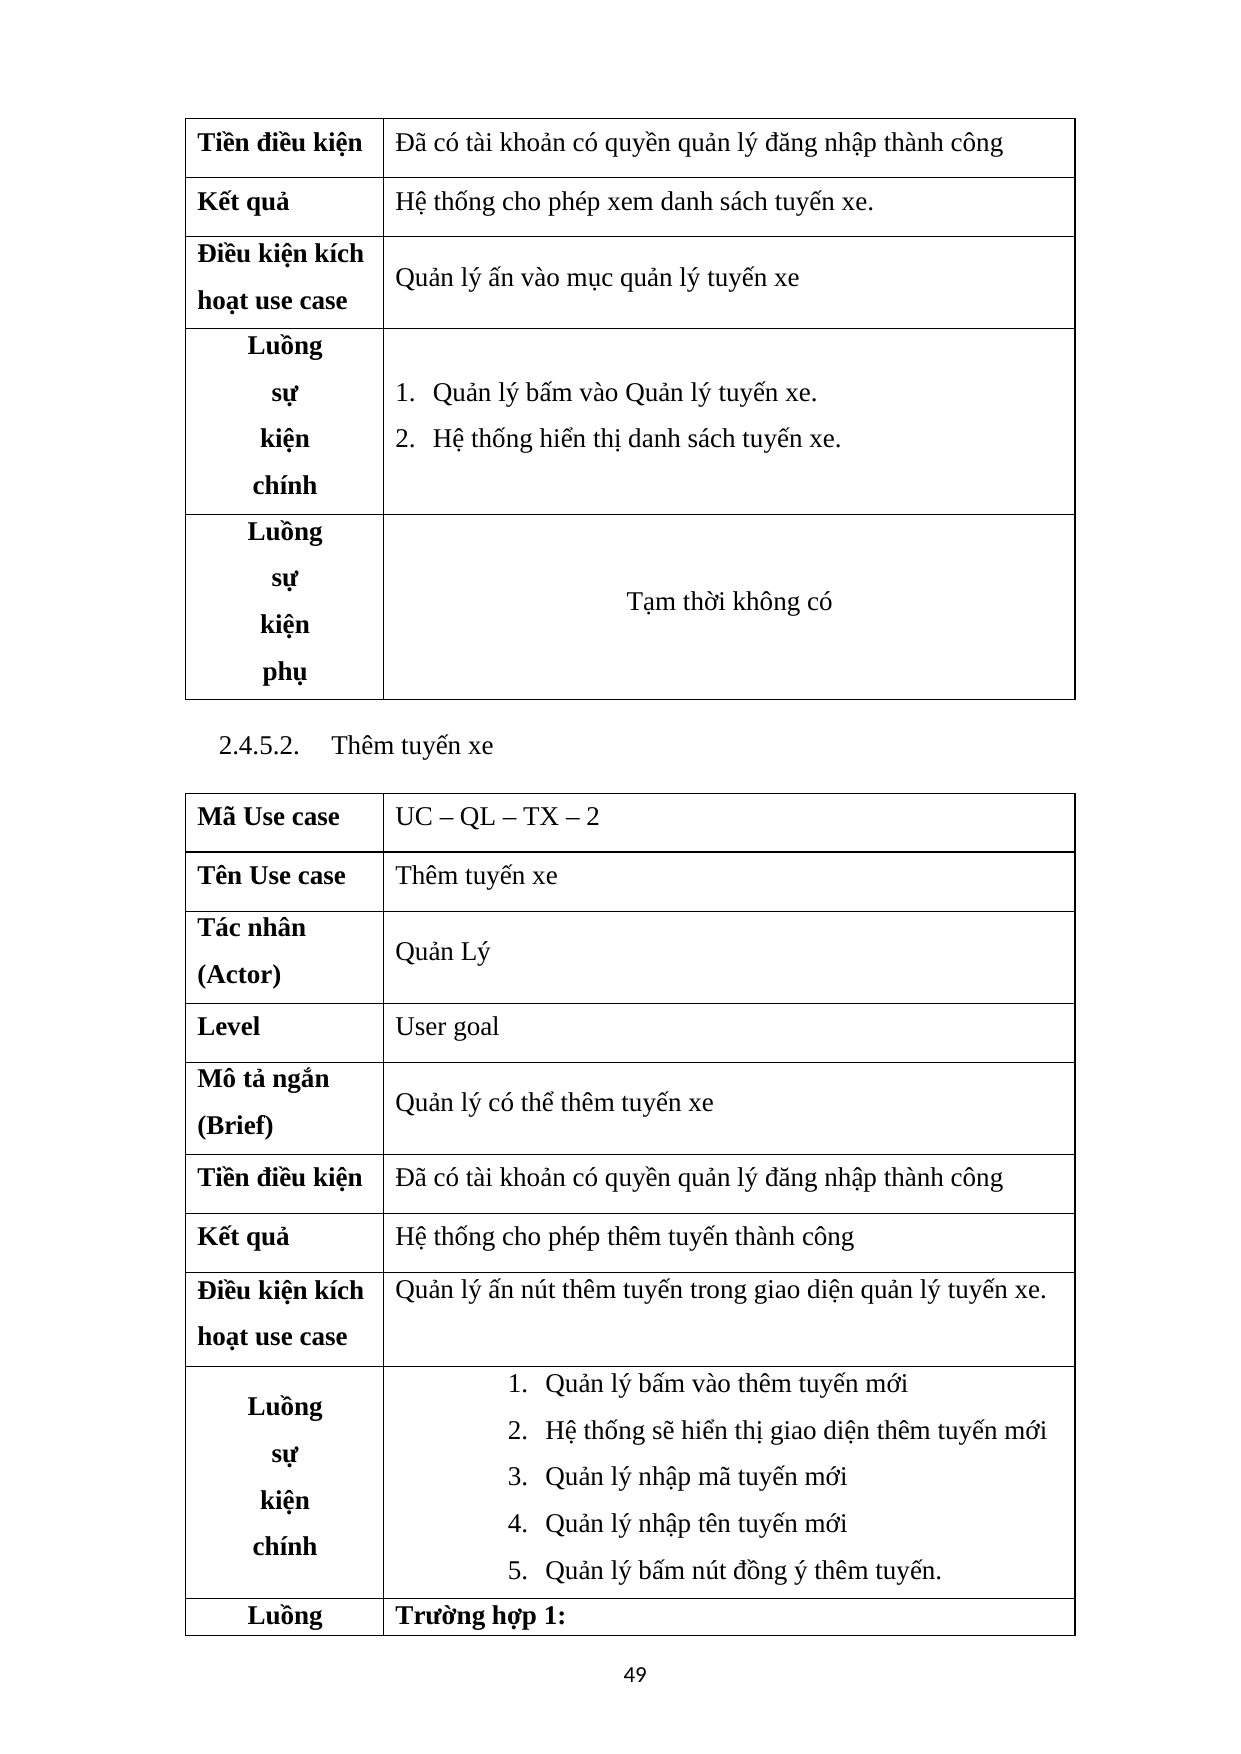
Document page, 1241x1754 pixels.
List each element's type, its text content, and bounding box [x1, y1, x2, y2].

table_cell Tên Use case [186, 853, 383, 911]
table_cell Quản lý ấn nút thêm tuyến trong giao diện quản lý tuyến xe. [384, 1273, 1074, 1366]
table_header UC – QL – TX – 2 [384, 794, 1074, 851]
table_cell Luồng sự kiện phụ [186, 1599, 383, 1635]
table_cell Mô tả ngắn (Brief) [186, 1063, 383, 1153]
list Thêm tuyến xe [218, 729, 1122, 760]
table_cell Tác nhân (Actor) [186, 912, 383, 1002]
table_cell Đã có tài khoản có quyền quản lý đăng nhập thành công [384, 119, 1074, 177]
table_cell Quản lý có thể thêm tuyến xe [384, 1063, 1074, 1153]
table_cell Quản lý ấn vào mục quản lý tuyến xe [384, 237, 1074, 328]
table_cell Hệ thống cho phép thêm tuyến thành công [384, 1214, 1074, 1272]
table_cell Quản lý bấm vào thêm tuyến mới Hệ thống sẽ hiển thị giao diện thêm tuyến mới Quản lý nhập mã tuyến mới Quản lý nhập tên tuyến mới Quản lý bấm nút đồng ý thêm tuyến. [384, 1367, 1074, 1598]
table_cell Quản Lý [384, 912, 1074, 1002]
table_cell Kết quả [186, 1214, 383, 1272]
table_cell Điều kiện kích hoạt use case [186, 1273, 383, 1366]
table_cell Luồng sự kiện chính [186, 1367, 383, 1598]
table_cell Luồng sự kiện phụ [186, 515, 383, 699]
table_cell Tạm thời không có [384, 515, 1074, 699]
table_cell Quản lý bấm vào Quản lý tuyến xe. Hệ thống hiển thị danh sách tuyến xe. [384, 329, 1074, 513]
table_cell Kết quả [186, 178, 383, 236]
table_cell Thêm tuyến xe [384, 853, 1074, 911]
table_cell Đã có tài khoản có quyền quản lý đăng nhập thành công [384, 1155, 1074, 1213]
table_cell User goal [384, 1004, 1074, 1062]
table_cell Level [186, 1004, 383, 1062]
table_header Mã Use case [186, 794, 383, 851]
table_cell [384, 1599, 1074, 1635]
table_cell Tiền điều kiện [186, 1155, 383, 1213]
table_cell Tiền điều kiện [186, 119, 383, 177]
table_cell Hệ thống cho phép xem danh sách tuyến xe. [384, 178, 1074, 236]
table_cell Luồng sự kiện chính [186, 329, 383, 513]
table_cell Điều kiện kích hoạt use case [186, 237, 383, 328]
